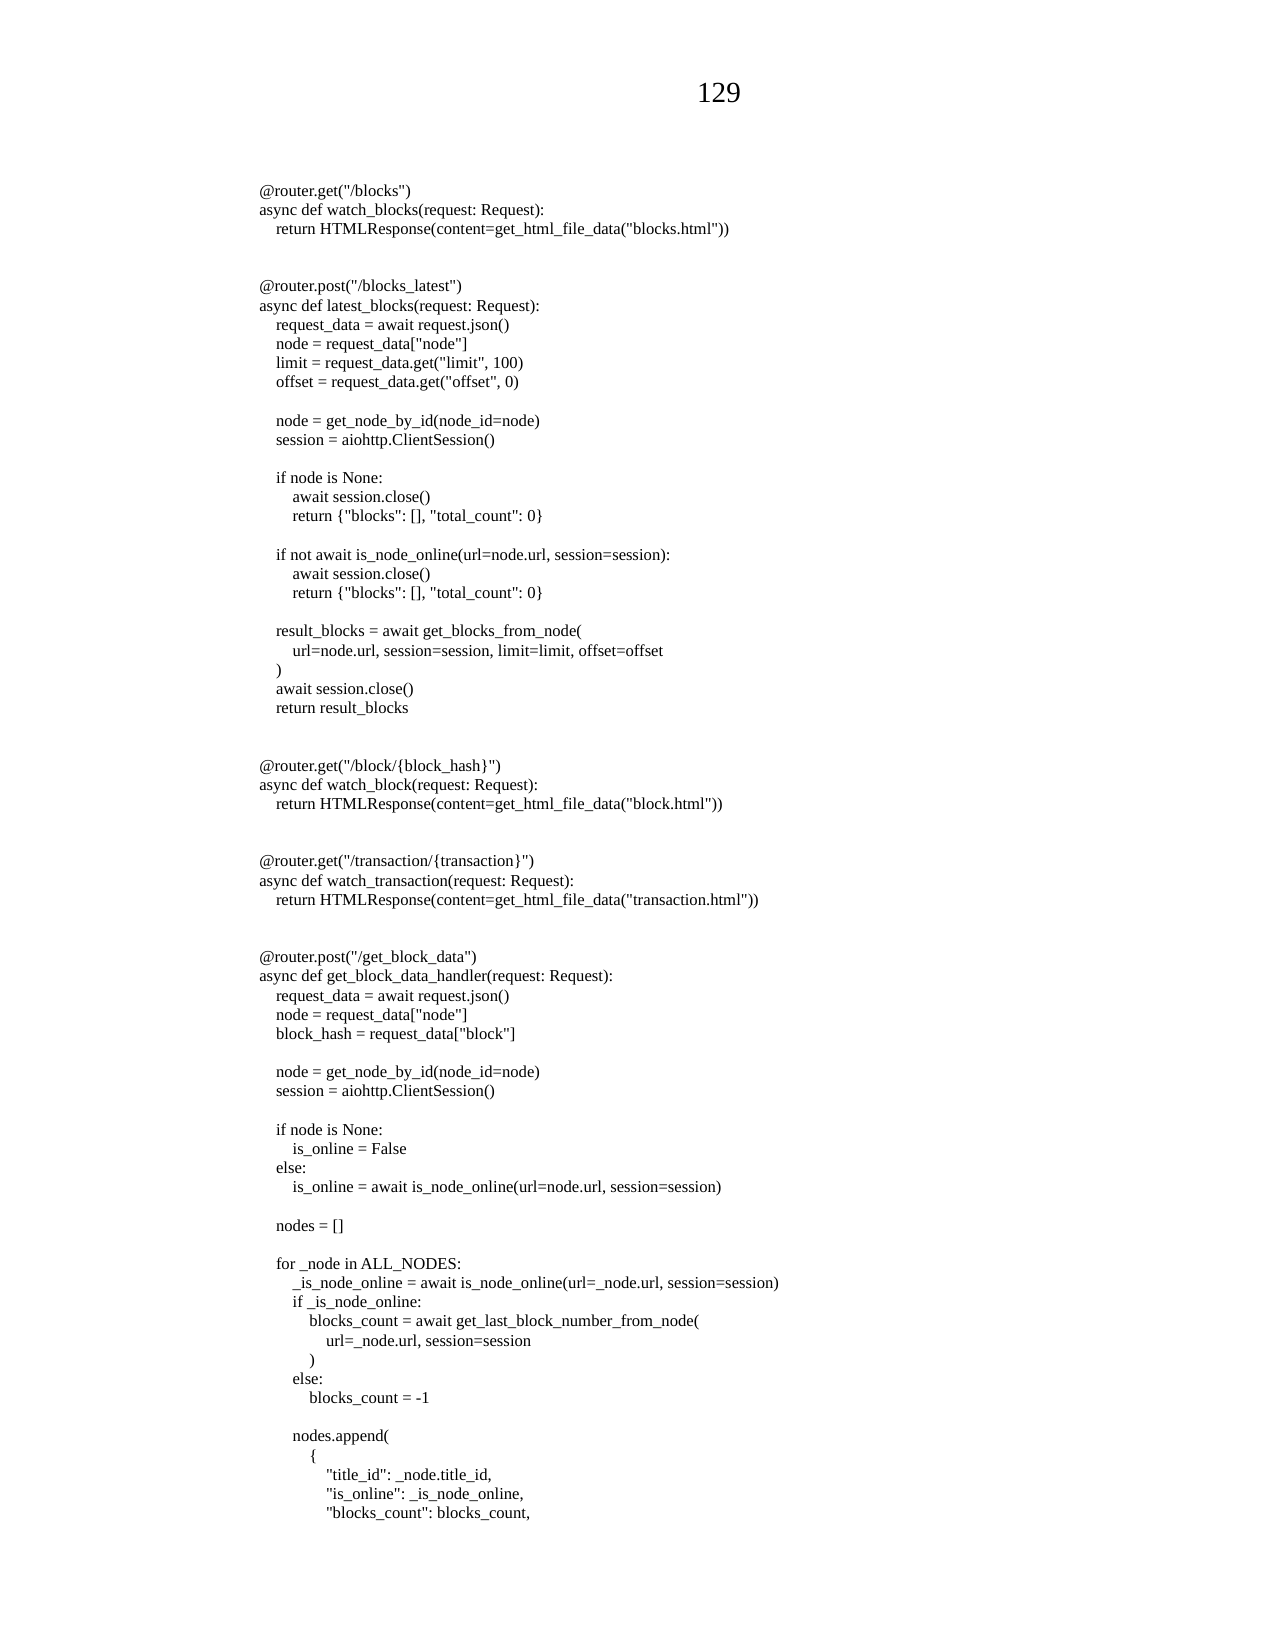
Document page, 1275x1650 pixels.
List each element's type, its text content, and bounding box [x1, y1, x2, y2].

list if _is_node_online: [259, 1292, 1216, 1311]
list blocks_count = await get_last_block_number_from_node( [259, 1311, 1216, 1330]
list async def latest_blocks(request: Request): [259, 295, 1216, 314]
list { [259, 1445, 1216, 1464]
list "title_id": _node.title_id, [259, 1464, 1216, 1484]
list _is_node_online = await is_node_online(url=_node.url, session=session) [259, 1273, 1216, 1292]
list result_blocks = await get_blocks_from_node( [259, 621, 1216, 640]
list offset = request_data.get("offset", 0) [259, 372, 1216, 391]
list @router.get("/transaction/{transaction}") [259, 851, 1216, 870]
list async def watch_block(request: Request): [259, 774, 1216, 794]
list async def watch_blocks(request: Request): [259, 199, 1216, 219]
list session = aiohttp.ClientSession() [259, 429, 1216, 449]
list for _node in ALL_NODES: [259, 1254, 1216, 1273]
list session = aiohttp.ClientSession() [259, 1081, 1216, 1100]
list return {"blocks": [], "total_count": 0} [259, 506, 1216, 525]
list node = get_node_by_id(node_id=node) [259, 410, 1216, 429]
list return result_blocks [259, 698, 1216, 717]
list block_hash = request_data["block"] [259, 1024, 1216, 1043]
list "is_online": _is_node_online, [259, 1484, 1216, 1503]
list is_online = False [259, 1139, 1216, 1158]
list node = request_data["node"] [259, 1004, 1216, 1024]
list ) [259, 1349, 1216, 1369]
list "blocks_count": blocks_count, [259, 1503, 1216, 1522]
list await session.close() [259, 564, 1216, 583]
list @router.post("/blocks_latest") [259, 276, 1216, 295]
list url=node.url, session=session, limit=limit, offset=offset [259, 640, 1216, 659]
list request_data = await request.json() [259, 985, 1216, 1004]
list else: [259, 1158, 1216, 1177]
list limit = request_data.get("limit", 100) [259, 353, 1216, 372]
list @router.get("/block/{block_hash}") [259, 755, 1216, 774]
list return HTMLResponse(content=get_html_file_data("transaction.html")) [259, 889, 1216, 909]
list return HTMLResponse(content=get_html_file_data("blocks.html")) [259, 219, 1216, 238]
list async def watch_transaction(request: Request): [259, 870, 1216, 889]
list @router.get("/blocks") [259, 180, 1216, 199]
list node = request_data["node"] [259, 334, 1216, 353]
list if not await is_node_online(url=node.url, session=session): [259, 544, 1216, 564]
list await session.close() [259, 679, 1216, 698]
list if node is None: [259, 1119, 1216, 1139]
list nodes = [] [259, 1215, 1216, 1234]
list is_online = await is_node_online(url=node.url, session=session) [259, 1177, 1216, 1196]
list @router.post("/get_block_data") [259, 947, 1216, 966]
list nodes.append( [259, 1426, 1216, 1445]
list return HTMLResponse(content=get_html_file_data("block.html")) [259, 794, 1216, 813]
list if node is None: [259, 468, 1216, 487]
list node = get_node_by_id(node_id=node) [259, 1062, 1216, 1081]
list return {"blocks": [], "total_count": 0} [259, 583, 1216, 602]
list url=_node.url, session=session [259, 1330, 1216, 1349]
list async def get_block_data_handler(request: Request): [259, 966, 1216, 985]
list ) [259, 659, 1216, 679]
list request_data = await request.json() [259, 314, 1216, 334]
list else: [259, 1369, 1216, 1388]
list await session.close() [259, 487, 1216, 506]
list blocks_count = -1 [259, 1388, 1216, 1407]
